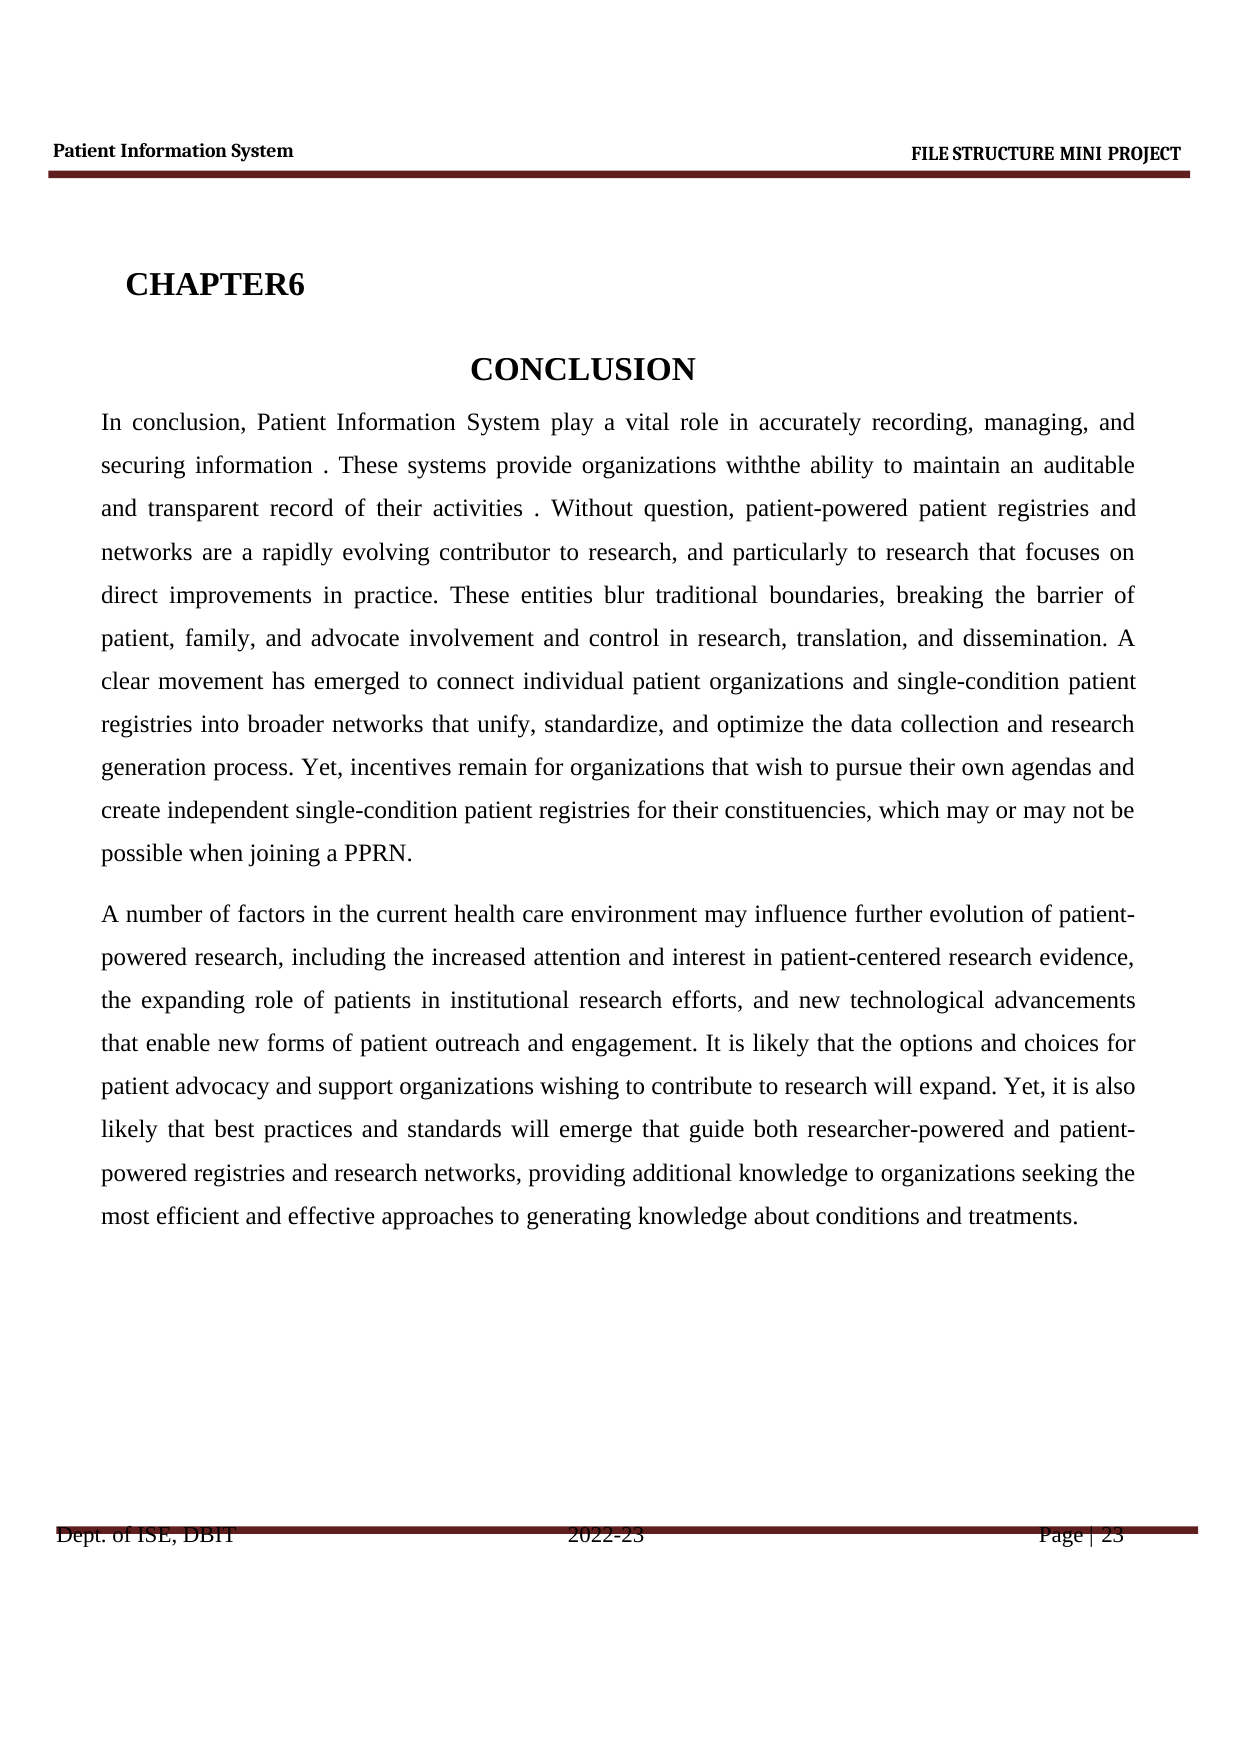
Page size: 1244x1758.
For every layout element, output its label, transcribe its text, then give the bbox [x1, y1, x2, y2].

text In conclusion, Patient Information System play a vital role in accurately recording, managing, and securing information . These systems provide organizations withthe ability to maintain an auditable and transparent record of their activities . Without question, patient-powered patient registries and networks are a rapidly evolving contributor to research, and particularly to research that focuses on direct improvements in practice. These entities blur traditional boundaries, breaking the barrier of patient, family, and advocate involvement and control in research, translation, and dissemination. A clear movement has emerged to connect individual patient organizations and single-condition patient registries into broader networks that unify, standardize, and optimize the data collection and research generation process. Yet, incentives remain for organizations that wish to pursue their own agendas and create independent single-condition patient registries for their constituencies, which may or may not be possible when joining a PPRN. [101, 407, 1136, 867]
text A number of factors in the current health care environment may influence further evolution of patient- powered research, including the increased attention and interest in patient-centered research evidence, the expanding role of patients in institutional research efforts, and new technological advancements that enable new forms of patient outreach and engagement. It is likely that the options and choices for patient advocacy and support organizations wishing to contribute to research will expand. Yet, it is also likely that best practices and standards will emerge that guide both researcher-powered and patient-powered registries and research networks, providing additional knowledge to organizations seeking the most efficient and effective approaches to generating knowledge about conditions and treatments. [101, 899, 1136, 1229]
subtitle CHAPTER6 [125, 264, 353, 302]
subtitle CONCLUSION [470, 349, 794, 388]
